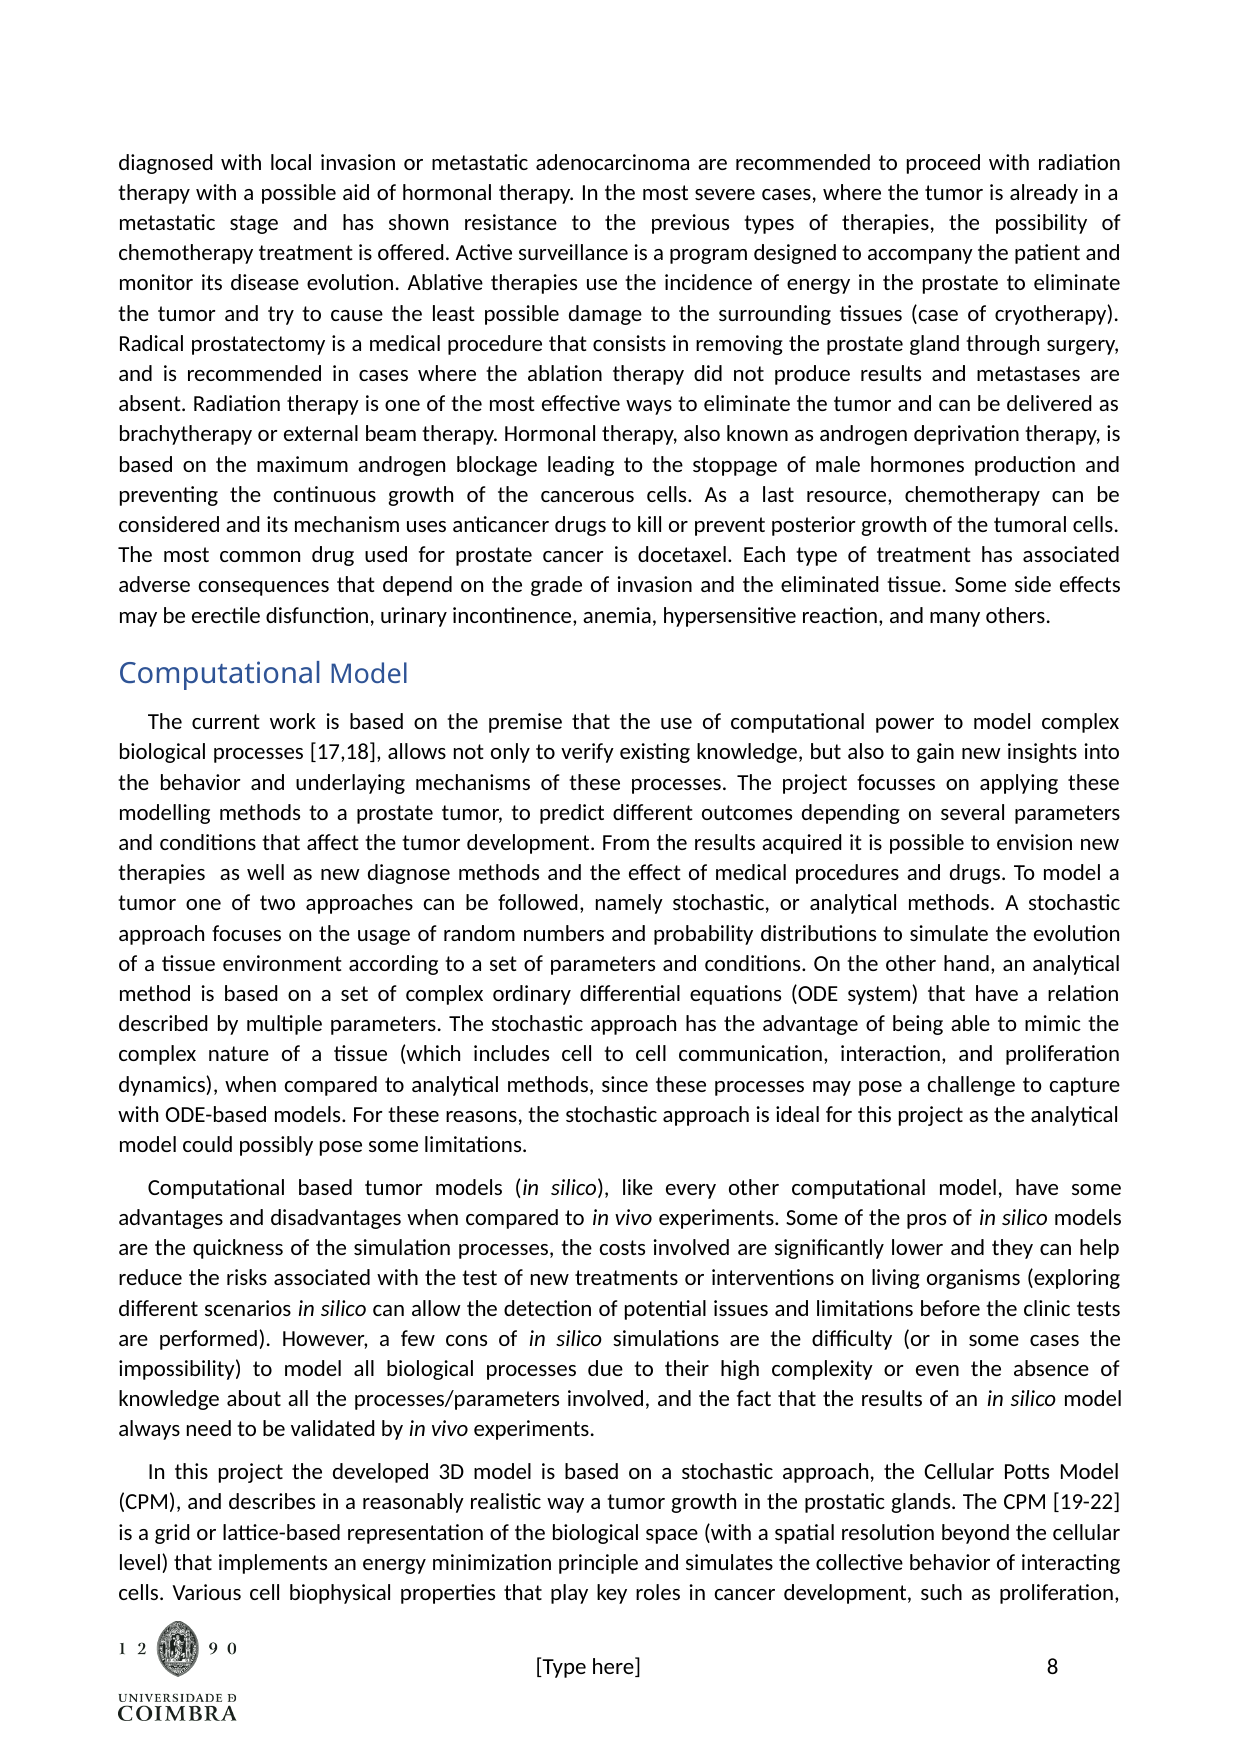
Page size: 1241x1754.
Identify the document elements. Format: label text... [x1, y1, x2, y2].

text Computational based tumor models (in silico), like every other computational model, have some advantages and disadvantages when compared to in vivo experiments. Some of the pros of in silico models are the quickness of the simulation processes, the costs involved are significantly lower and they can help reduce the risks associated with the test of new treatments or interventions on living organisms (exploring different scenarios in silico can allow the detection of potential issues and limitations before the clinic tests are performed). However, a few cons of in silico simulations are the difficulty (or in some cases the impossibility) to model all biological processes due to their high complexity or even the absence of knowledge about all the processes/parameters involved, and the fact that the results of an in silico model always need to be validated by in vivo experiments. [118, 1173, 1122, 1442]
text The current work is based on the premise that the use of computational power to model complex biological processes [17,18], allows not only to verify existing knowledge, but also to gain new insights into the behavior and underlaying mechanisms of these processes. The project focusses on applying these modelling methods to a prostate tumor, to predict different outcomes depending on several parameters and conditions that affect the tumor development. From the results acquired it is possible to envision new therapies as well as new diagnose methods and the effect of medical procedures and drugs. To model a tumor one of two approaches can be followed, namely stochastic, or analytical methods. A stochastic approach focuses on the usage of random numbers and probability distributions to simulate the evolution of a tissue environment according to a set of parameters and conditions. On the other hand, an analytical method is based on a set of complex ordinary differential equations (ODE system) that have a relation described by multiple parameters. The stochastic approach has the advantage of being able to mimic the complex nature of a tissue (which includes cell to cell communication, interaction, and proliferation dynamics), when compared to analytical methods, since these processes may pose a challenge to capture with ODE-based models. For these reasons, the stochastic approach is ideal for this project as the analytical model could possibly pose some limitations. [118, 707, 1122, 1158]
subtitle Computational Model [118, 652, 1122, 692]
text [118, 1457, 1122, 1606]
picture [118, 1621, 237, 1721]
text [118, 148, 1122, 629]
